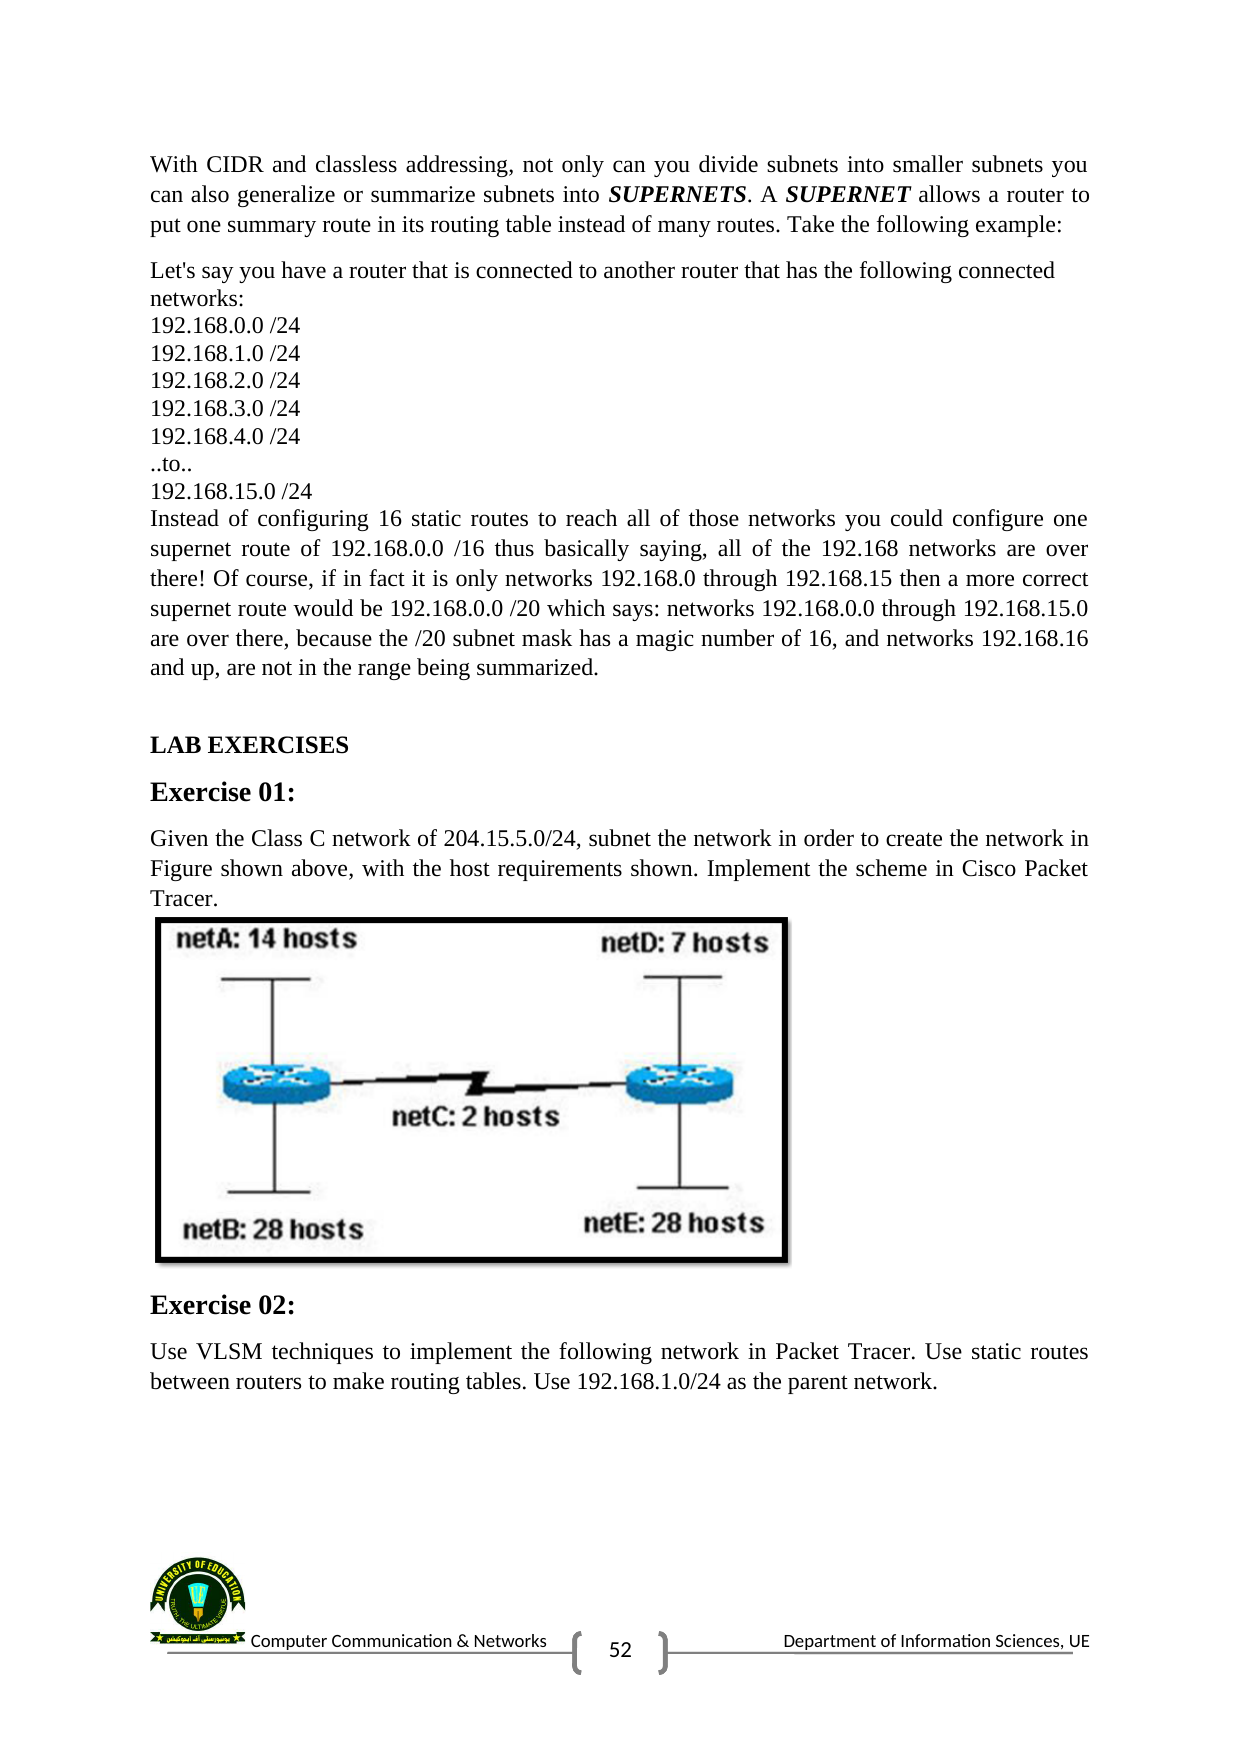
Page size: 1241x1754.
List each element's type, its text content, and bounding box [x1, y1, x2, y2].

list Given the Class C network of 204.15.5.0/24, subnet the network in order to create the network in Figure shown above, with the host requirements shown. Implement the scheme in Cisco Packet Tracer. [150, 824, 1090, 911]
text 192.168.4.0 /24 [150, 422, 1090, 449]
text 192.168.3.0 /24 [150, 394, 1090, 422]
text Exercise 01: [150, 775, 1090, 807]
list Use VLSM techniques to implement the following network in Packet Tracer. Use static routes between routers to make routing tables. Use 192.168.1.0/24 as the parent network. [150, 1337, 1090, 1394]
picture [150, 913, 793, 1269]
text 192.168.15.0 /24 [150, 477, 1090, 504]
list With CIDR and classless addressing, not only can you divide subnets into smaller subnets you can also generalize or summarize subnets into SUPERNETS. A SUPERNET allows a router to put one summary route in its routing table instead of many routes. Take the following example: [150, 150, 1090, 237]
text Exercise 02: [150, 1288, 1090, 1320]
text 192.168.2.0 /24 [150, 366, 1090, 394]
picture [150, 1552, 246, 1648]
text Let's say you have a router that is connected to another router that has the following connected networks: [150, 256, 1090, 311]
text 192.168.0.0 /24 [150, 311, 1090, 339]
list Instead of configuring 16 static routes to reach all of those networks you could configure one supernet route of 192.168.0.0 /16 thus basically saying, all of the 192.168 networks are over there! Of course, if in fact it is only networks 192.168.0 through 192.168.15 then a more correct supernet route would be 192.168.0.0 /20 which says: networks 192.168.0.0 through 192.168.15.0 are over there, because the /20 subnet mask has a magic number of 16, and networks 192.168.16 and up, are not in the range being summarized. [150, 504, 1090, 681]
text LAB EXERCISES [150, 730, 1090, 758]
text 192.168.1.0 /24 [150, 339, 1090, 366]
text ..to.. [150, 449, 1090, 477]
